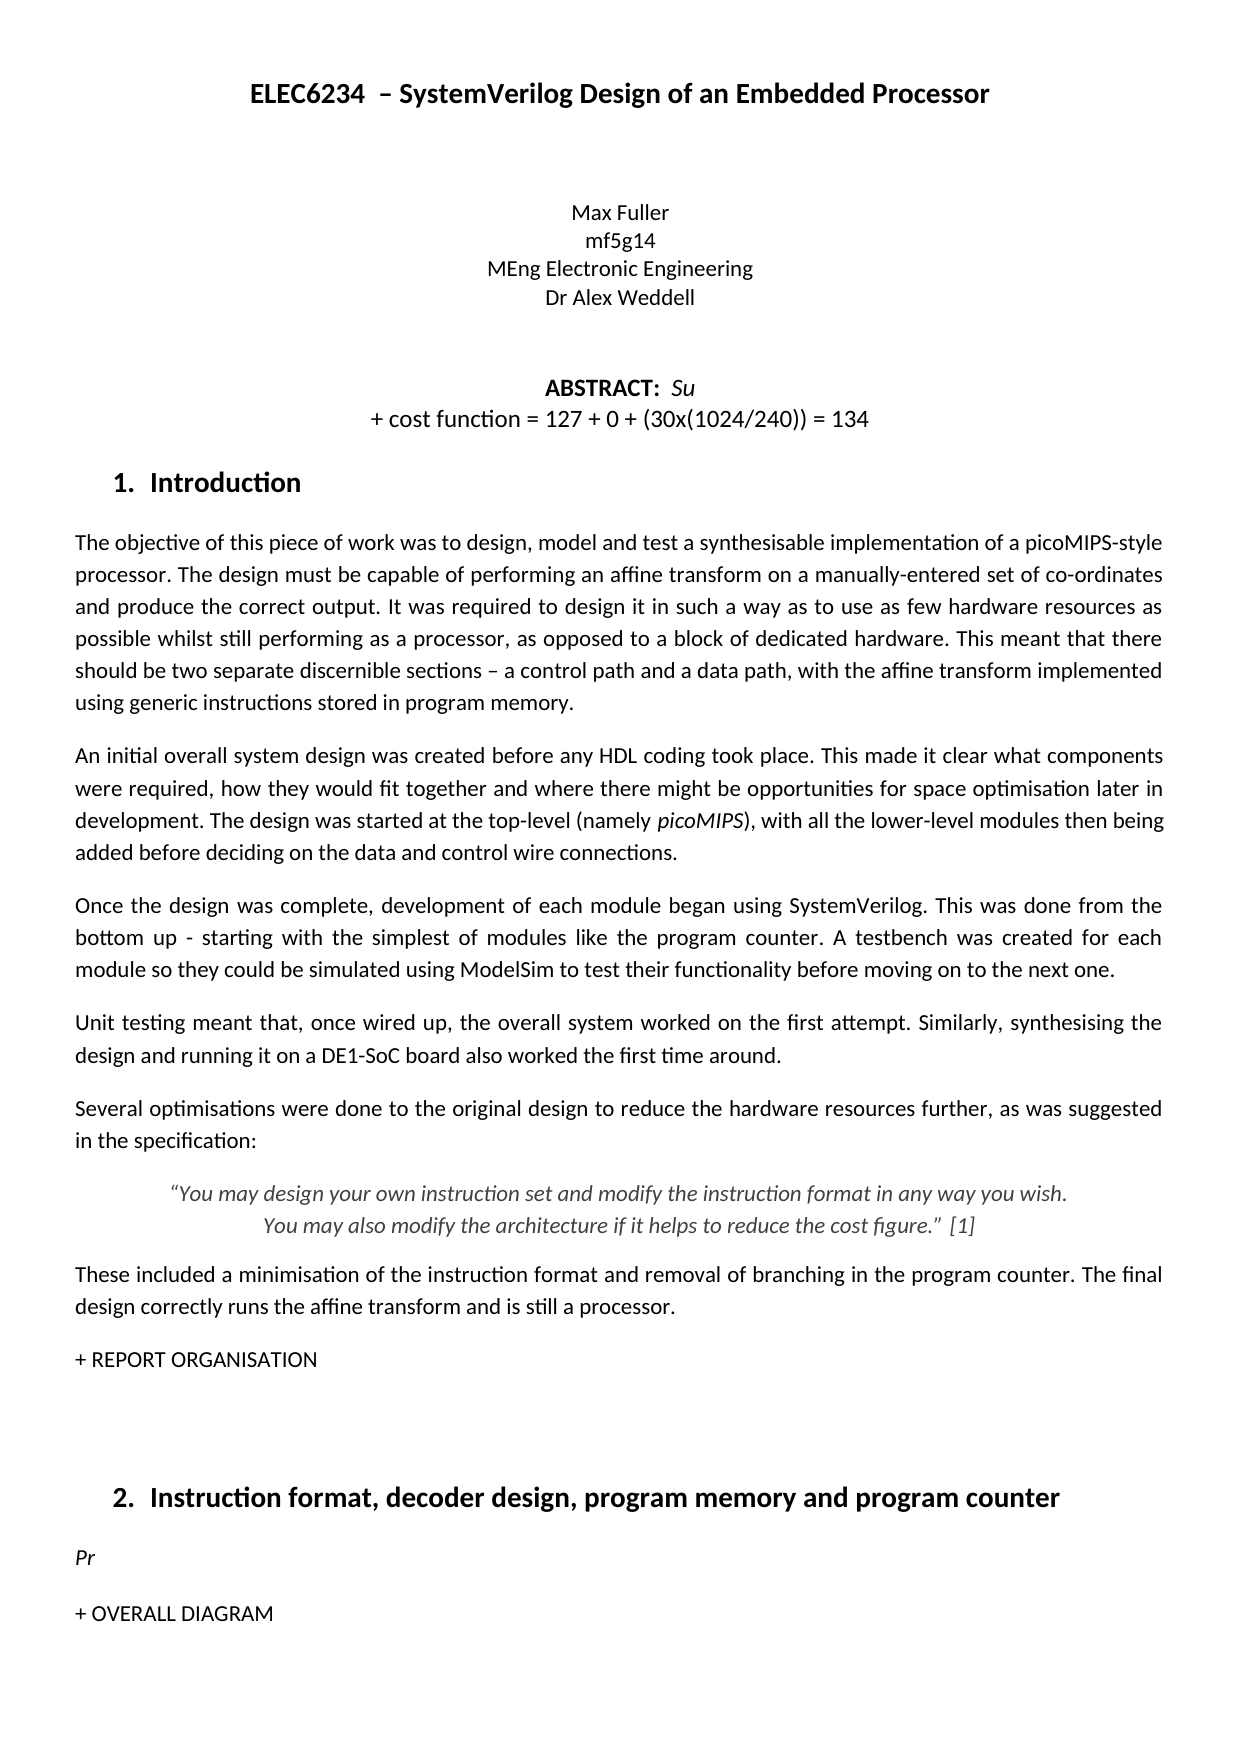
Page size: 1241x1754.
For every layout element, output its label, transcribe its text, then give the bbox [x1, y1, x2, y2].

text ABSTRACT: Su [75, 372, 1165, 403]
text Unit testing meant that, once wired up, the overall system worked on the first attempt. Similarly, synthesising the design and running it on a DE1-SoC board also worked the first time around. [75, 1008, 1165, 1069]
text “You may design your own instruction set and modify the instruction format in any way you wish. You may also modify the architecture if it helps to reduce the cost figure.” [165, 1179, 1075, 1239]
text ELEC6234 – SystemVerilog Design of an Embedded Processor [75, 75, 1165, 111]
text MEng Electronic Engineering [75, 254, 1165, 283]
text Once the design was complete, development of each module began using SystemVerilog. This was done from the bottom up - starting with the simplest of modules like the program counter. A testbench was created for each module so they could be simulated using ModelSim to test their functionality before moving on to the next one. [75, 891, 1165, 983]
text mf5g14 [75, 227, 1165, 254]
text + cost function = 127 + 0 + (30x(1024/240)) = 134 [75, 403, 1165, 433]
text These included a minimisation of the instruction format and removal of branching in the program counter. The final design correctly runs the affine transform and is still a processor. [75, 1260, 1165, 1320]
text + REPORT ORGANISATION [75, 1345, 1165, 1373]
text + OVERALL DIAGRAM [75, 1599, 1165, 1627]
text Dr Alex Weddell [75, 283, 1165, 311]
text Max Fuller [75, 198, 1165, 227]
list Instruction format, decoder design, program memory and program counter [112, 1479, 1165, 1515]
text Several optimisations were done to the original design to reduce the hardware resources further, as was suggested in the specification: [75, 1094, 1165, 1154]
text An initial overall system design was created before any HDL coding took place. This made it clear what components were required, how they would fit together and where there might be opportunities for space optimisation later in development. The design was started at the top-level (namely picoMIPS), with all the lower-level modules then being added before deciding on the data and control wire connections. [75, 742, 1165, 866]
list Introduction [112, 464, 1165, 499]
text The objective of this piece of work was to design, model and test a synthesisable implementation of a picoMIPS-style processor. The design must be capable of performing an affine transform on a manually-entered set of co-ordinates and produce the correct output. It was required to design it in such a way as to use as few hardware resources as possible whilst still performing as a processor, as opposed to a block of dedicated hardware. This meant that there should be two separate discernible sections – a control path and a data path, with the affine transform implemented using generic instructions stored in program memory. [75, 528, 1165, 717]
text Pr [75, 1543, 1165, 1571]
